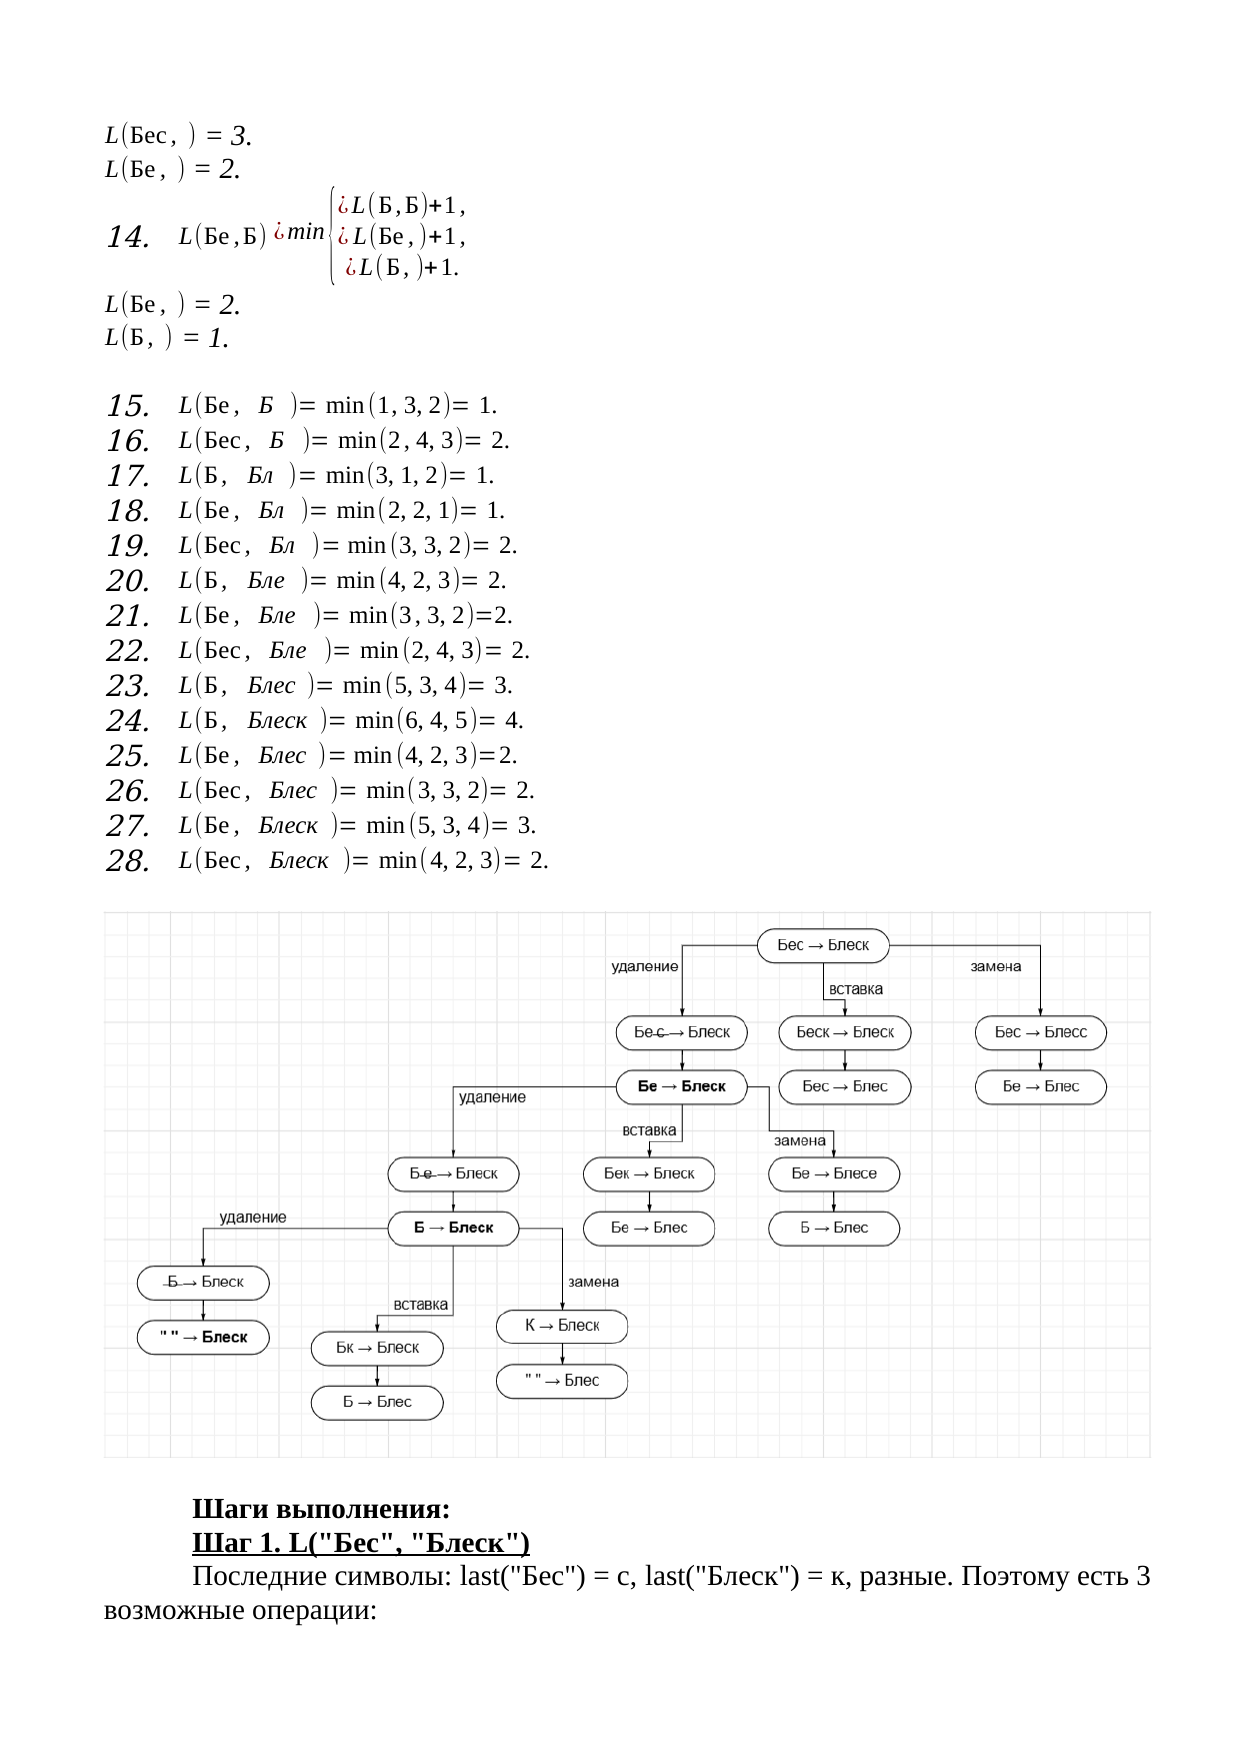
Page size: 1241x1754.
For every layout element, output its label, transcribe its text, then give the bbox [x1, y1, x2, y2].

text = 2. [103, 152, 1152, 185]
text = 1. [103, 321, 1152, 354]
text Шаг 1. L("Бес", "Блеск") [103, 1525, 1152, 1558]
text Шаги выполнения: [103, 1491, 1152, 1525]
text Последние символы: last("Бес") = с, last("Блеск") = к, разные. Поэтому есть 3 возможные операции: [103, 1558, 1152, 1626]
text = 3. [103, 118, 1152, 152]
picture [103, 911, 1152, 1458]
text = 2. [103, 287, 1152, 321]
